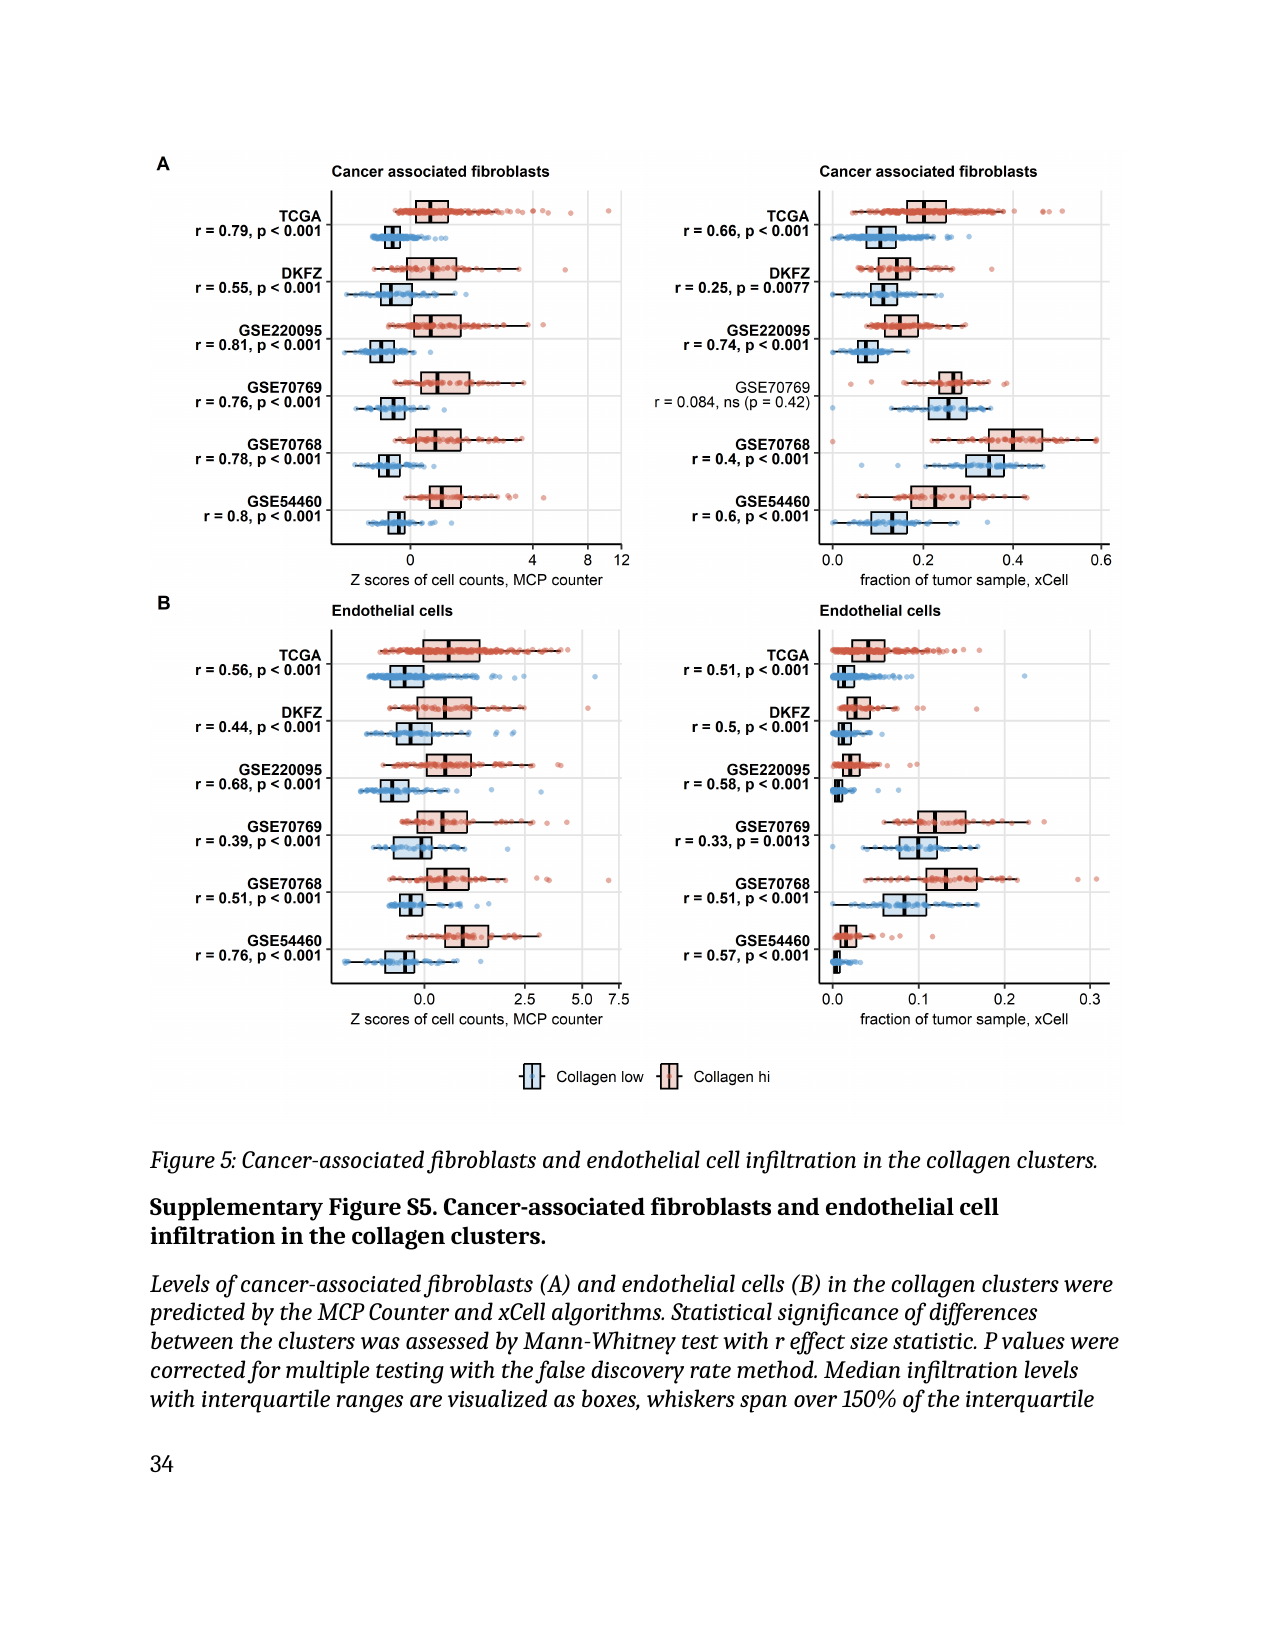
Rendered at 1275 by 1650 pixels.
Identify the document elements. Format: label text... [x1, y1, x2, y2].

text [150, 1269, 1125, 1413]
picture [150, 150, 1125, 1125]
text Supplementary Figure S5. Cancer-associated fibroblasts and endothelial cell infiltration in the collagen clusters. [150, 1193, 1125, 1251]
text Figure 5: Cancer-associated fibroblasts and endothelial cell infiltration in the collagen clusters. [150, 1146, 1125, 1174]
